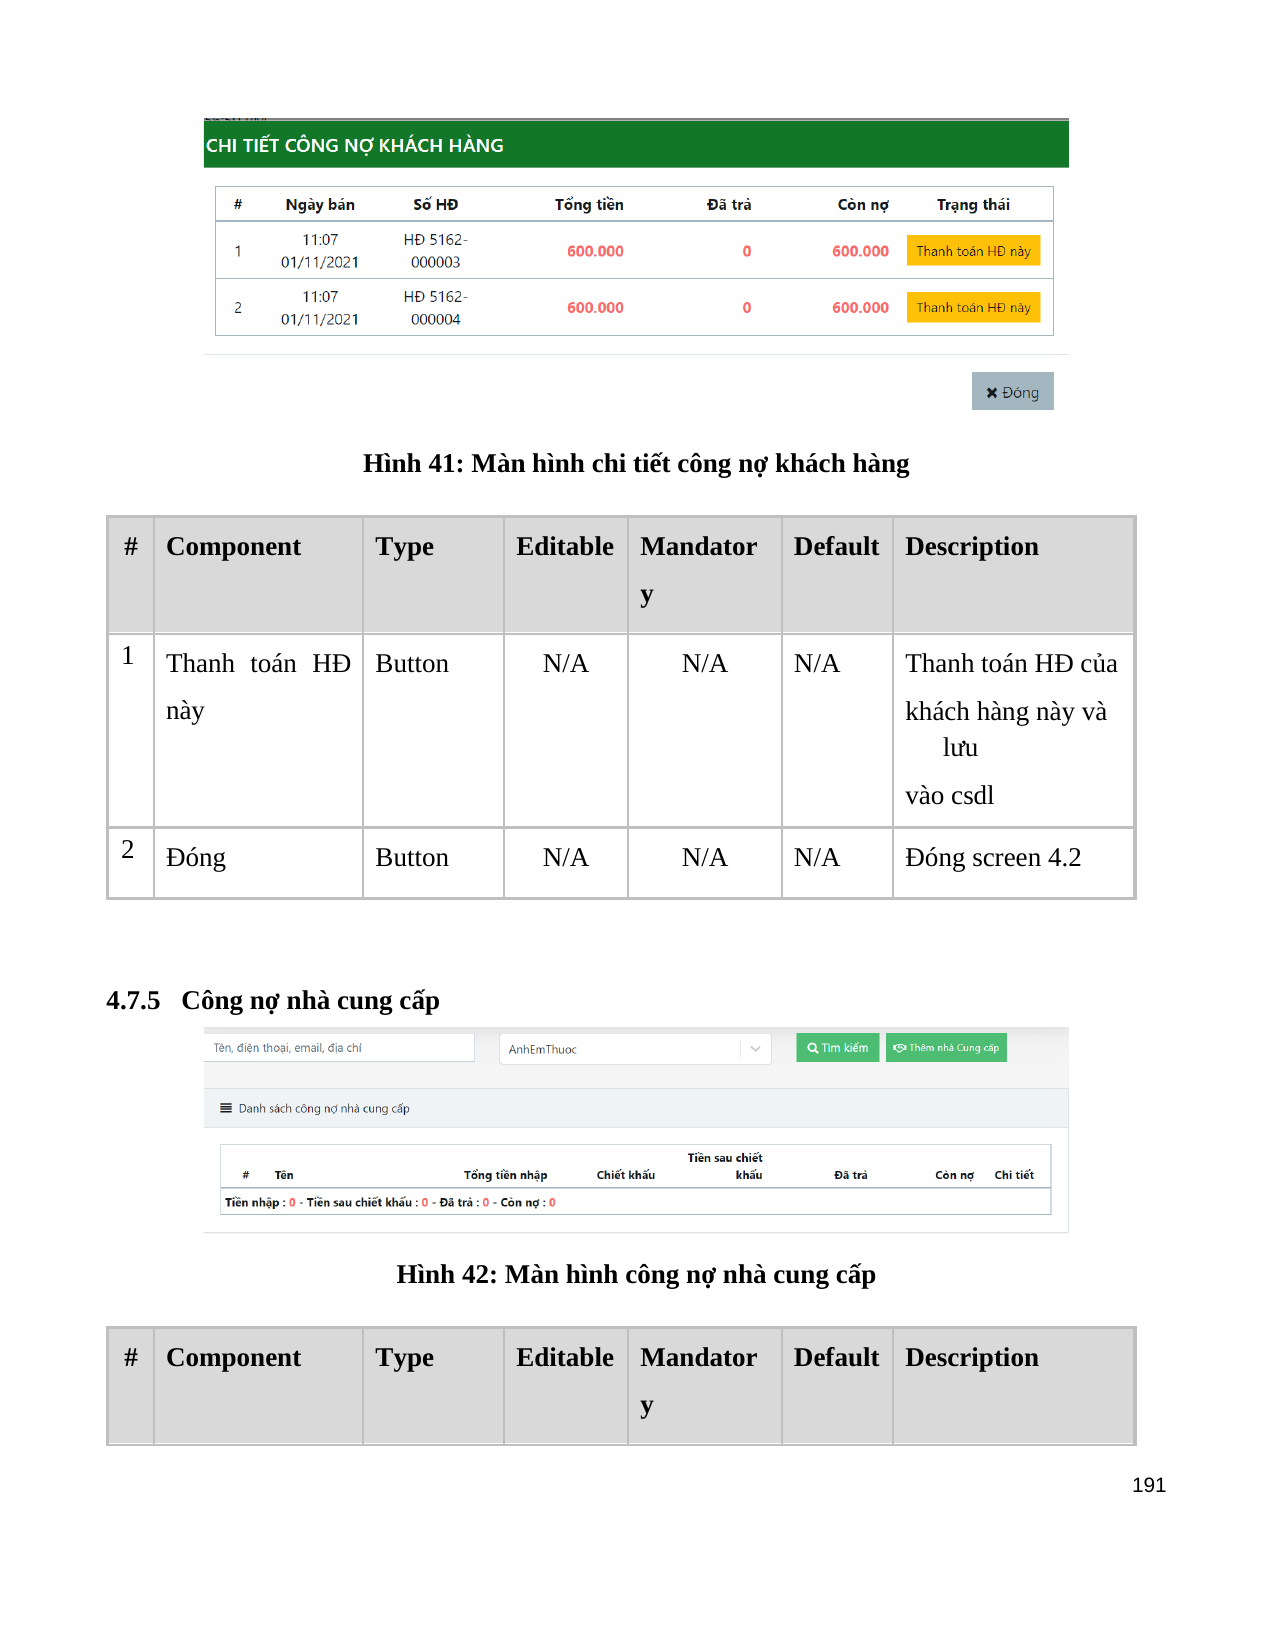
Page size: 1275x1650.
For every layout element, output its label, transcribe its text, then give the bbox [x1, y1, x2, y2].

picture [203, 118, 1069, 423]
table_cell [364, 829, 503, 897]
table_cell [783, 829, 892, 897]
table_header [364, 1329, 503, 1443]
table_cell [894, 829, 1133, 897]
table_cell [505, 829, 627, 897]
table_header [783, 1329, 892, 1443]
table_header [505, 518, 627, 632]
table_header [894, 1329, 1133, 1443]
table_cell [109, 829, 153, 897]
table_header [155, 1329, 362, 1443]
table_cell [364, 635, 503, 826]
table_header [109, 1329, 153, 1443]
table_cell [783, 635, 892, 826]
text Hình 42: Màn hình công nợ nhà cung cấp [106, 1258, 1167, 1289]
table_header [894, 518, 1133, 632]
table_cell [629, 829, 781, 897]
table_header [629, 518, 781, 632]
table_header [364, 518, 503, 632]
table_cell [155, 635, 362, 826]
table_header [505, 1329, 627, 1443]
text Hình 41: Màn hình chi tiết công nợ khách hàng [106, 447, 1167, 478]
picture [203, 1027, 1069, 1234]
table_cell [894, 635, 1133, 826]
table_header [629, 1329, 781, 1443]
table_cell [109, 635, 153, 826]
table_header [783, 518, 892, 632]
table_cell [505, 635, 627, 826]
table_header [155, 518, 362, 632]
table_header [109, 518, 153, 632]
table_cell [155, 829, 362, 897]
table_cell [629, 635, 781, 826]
subtitle Công nợ nhà cung cấp [106, 984, 1167, 1015]
